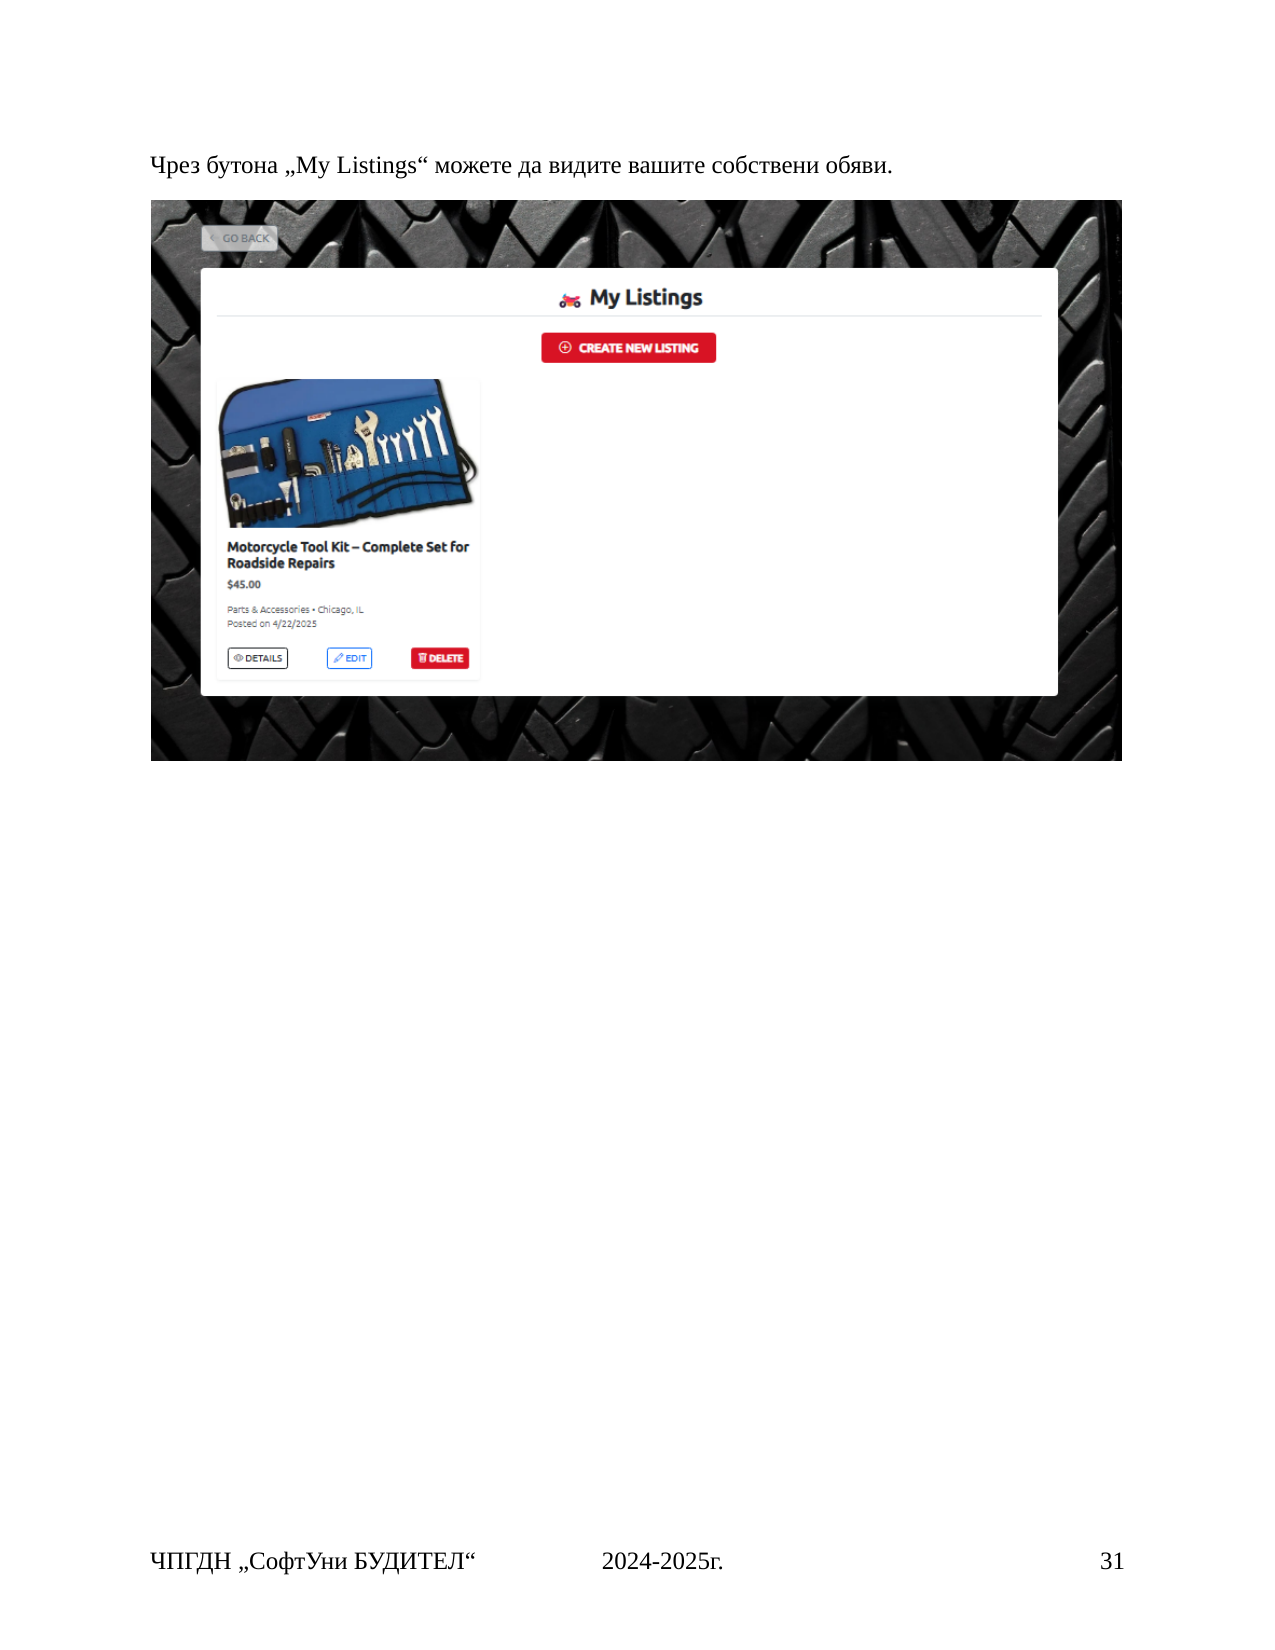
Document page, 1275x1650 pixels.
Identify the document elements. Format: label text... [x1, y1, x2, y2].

text Чрез бутона „My Listings“ можете да видите вашите собствени обяви. [150, 150, 1125, 179]
picture [150, 200, 1122, 759]
